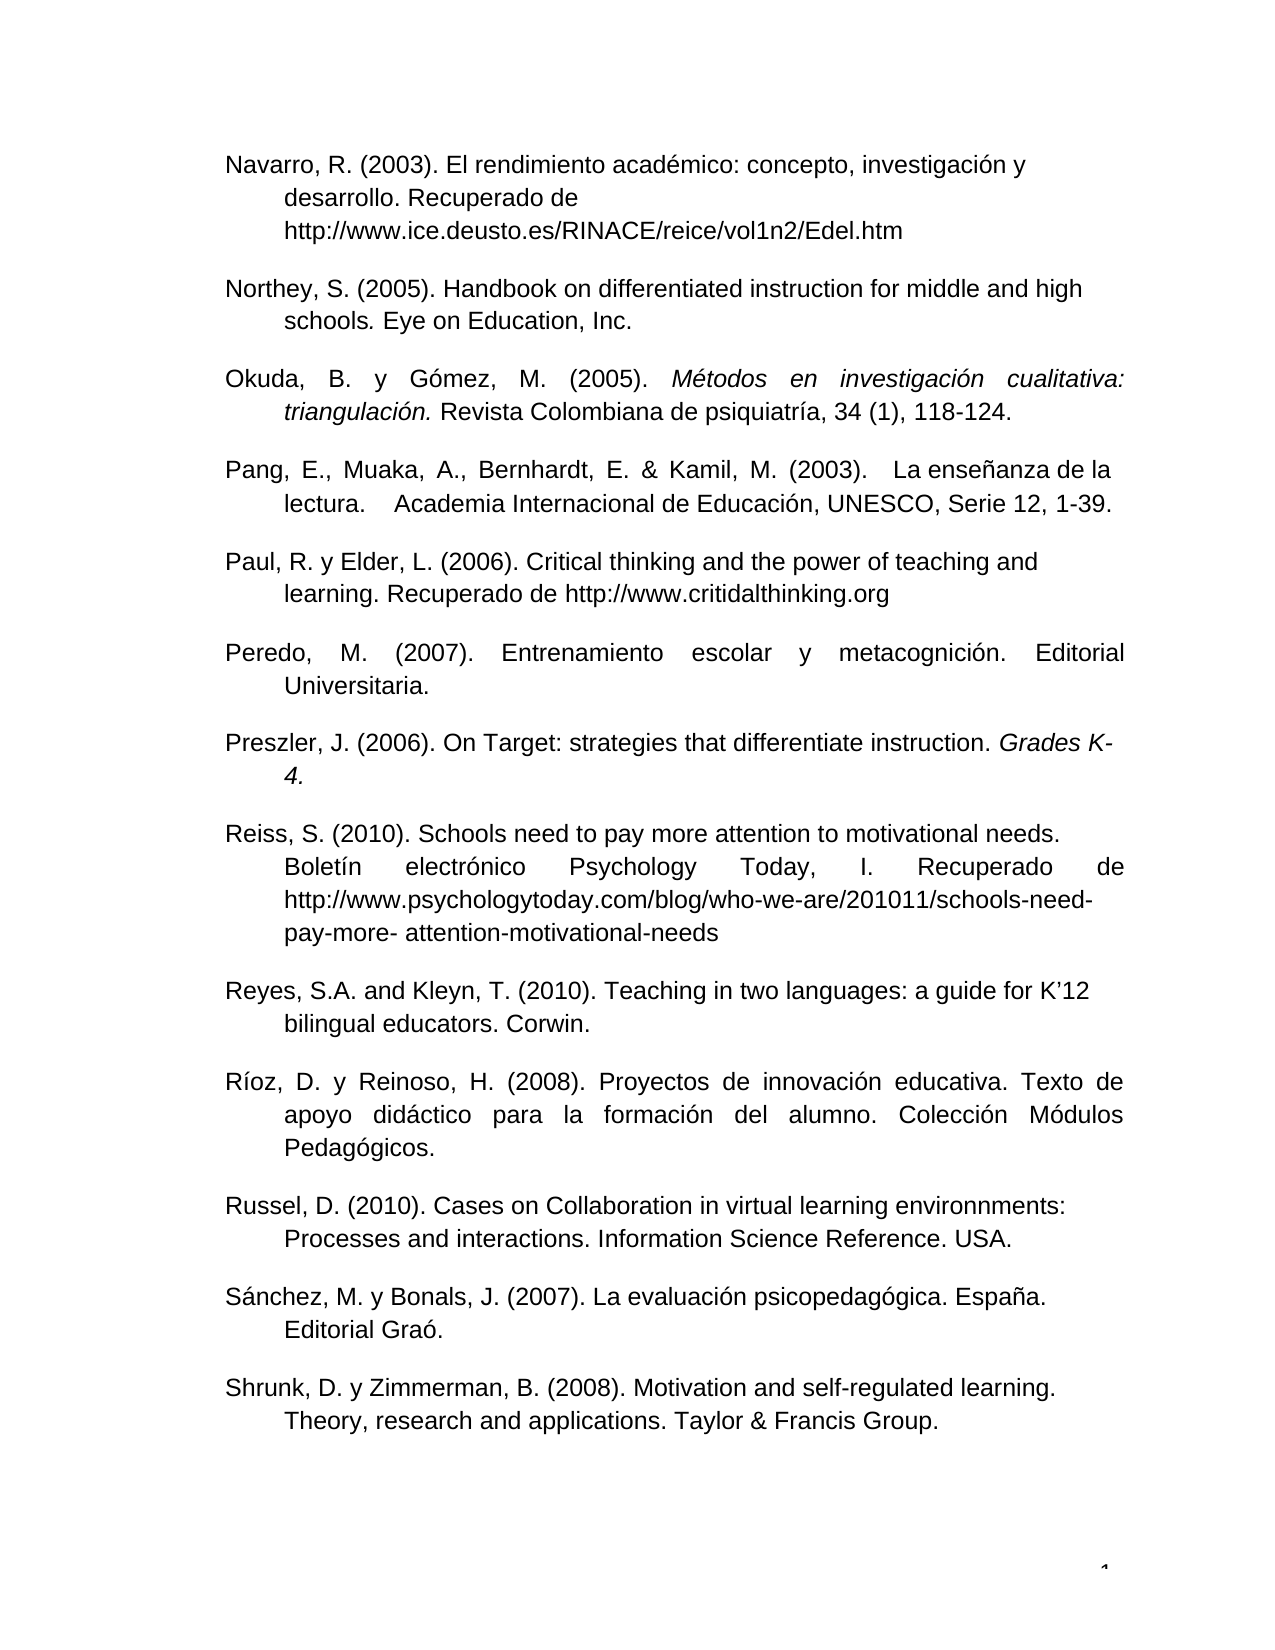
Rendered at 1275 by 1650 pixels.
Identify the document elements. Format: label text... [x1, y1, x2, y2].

text Paul, R. y Elder, L. (2006). Critical thinking and the power of teaching and learning. Recuperado de http://www.critidalthinking.org [225, 546, 1052, 608]
text Northey, S. (2005). Handbook on differentiated instruction for middle and high schools. Eye on Education, Inc. [225, 274, 1125, 335]
text Editorial Graó. [284, 1315, 1275, 1344]
text Preszler, J. (2006). On Target: strategies that differentiate instruction. Grades K- 4. [225, 728, 1125, 790]
text Russel, D. (2010). Cases on Collaboration in virtual learning environnments: Processes and interactions. Information Science Reference. USA. [225, 1191, 1125, 1253]
text Peredo, M. (2007). Entrenamiento escolar y metacognición. Editorial Universitaria. [225, 638, 1126, 699]
text Sánchez, M. y Bonals, J. (2007). La evaluación psicopedagógica. España. [225, 1282, 1275, 1311]
text Navarro, R. (2003). El rendimiento académico: concepto, investigación y desarrollo. Recuperado de http://www.ice.deusto.es/RINACE/reice/vol1n2/Edel.htm [225, 150, 1052, 244]
text Okuda, B. y Gómez, M. (2005). Métodos en investigación cualitativa: triangulación. Revista Colombiana de psiquiatría, 34 (1), 118-124. [225, 364, 1125, 426]
text Theory, research and applications. Taylor & Francis Group. [284, 1406, 1275, 1435]
text Ríoz, D. y Reinoso, H. (2008). Proyectos de innovación educativa. Texto de apoyo didáctico para la formación del alumno. Colección Módulos Pedagógicos. [225, 1067, 1125, 1162]
text Shrunk, D. y Zimmerman, B. (2008). Motivation and self-regulated learning. [225, 1373, 1275, 1402]
text Reiss, S. (2010). Schools need to pay more attention to motivational needs. Boletín electrónico Psychology Today, I. Recuperado de http://www.psychologytoday.com/blog/who-we-are/201011/schools-need- pay-more- attention-motivational-needs [225, 819, 1125, 947]
text Reyes, S.A. and Kleyn, T. (2010). Teaching in two languages: a guide for K’12 bilingual educators. Corwin. [225, 976, 1125, 1038]
text Pang, E., Muaka, A., Bernhardt, E. & Kamil, M. (2003). La enseñanza de la lectura. Academia Internacional de Educación, UNESCO, Serie 12, 1-39. [225, 456, 1124, 517]
